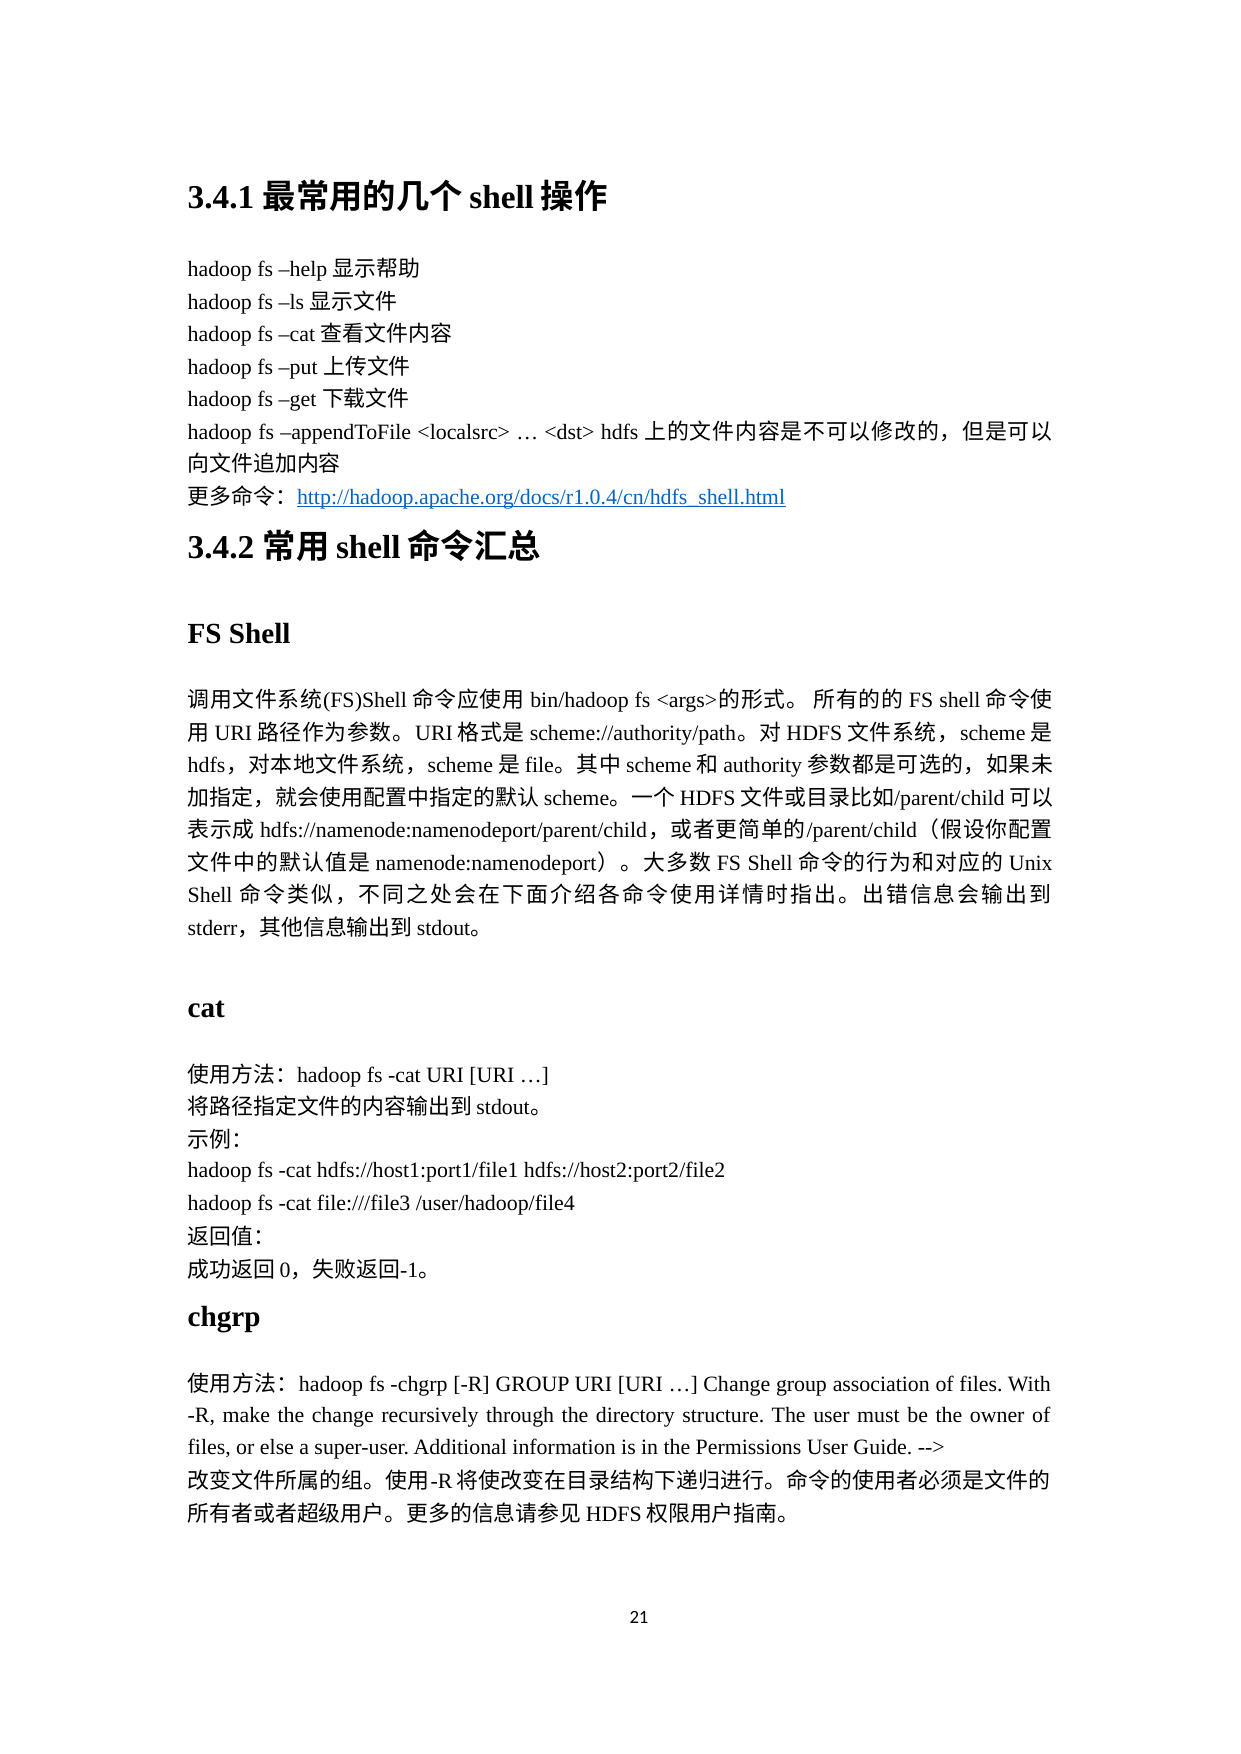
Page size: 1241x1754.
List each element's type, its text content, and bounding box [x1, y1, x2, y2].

text 改变文件所属的组。使用-R将使改变在目录结构下递归进行。命令的使用者必须是文件的所有者或者超级用户。更多的信息请参见HDFS权限用户指南。 [187, 1463, 1053, 1528]
text 示例： [187, 1121, 1053, 1154]
subtitle 3.4.2 常用shell命令汇总 [187, 511, 1053, 576]
subtitle chgrp [187, 1284, 1053, 1349]
text hadoop fs –appendToFile <localsrc> … <dst> hdfs上的文件内容是不可以修改的，但是可以向文件追加内容 [187, 413, 1053, 478]
text 更多命令：http://hadoop.apache.org/docs/r1.0.4/cn/hdfs_shell.html [187, 478, 1053, 511]
text hadoop fs -cat hdfs://host1:port1/file1 hdfs://host2:port2/file2 [187, 1154, 1053, 1186]
subtitle FS Shell [187, 600, 1053, 665]
subtitle 3.4.1 最常用的几个shell操作 [187, 162, 1053, 227]
text hadoop fs –help 显示帮助 [187, 251, 1053, 283]
text hadoop fs –get 下载文件 [187, 381, 1053, 413]
text hadoop fs -cat file:///file3 /user/hadoop/file4 [187, 1186, 1053, 1219]
text hadoop fs –put 上传文件 [187, 348, 1053, 381]
text hadoop fs –cat 查看文件内容 [187, 316, 1053, 348]
text 使用方法：hadoop fs -chgrp [-R] GROUP URI [URI …] Change group association of files. With -R, make the change recursively through the directory structure. The user must be the owner of files, or else a super-user. Additional information is in the Permissions User Guide. --> [187, 1365, 1053, 1463]
subtitle cat [187, 974, 1053, 1039]
text 将路径指定文件的内容输出到stdout。 [187, 1089, 1053, 1121]
text 调用文件系统(FS)Shell命令应使用 bin/hadoop fs <args>的形式。 所有的的FS shell命令使用URI路径作为参数。URI格式是scheme://authority/path。对HDFS文件系统，scheme是hdfs，对本地文件系统，scheme是file。其中scheme和authority参数都是可选的，如果未加指定，就会使用配置中指定的默认scheme。一个HDFS文件或目录比如/parent/child可以表示成hdfs://namenode:namenodeport/parent/child，或者更简单的/parent/child（假设你配置文件中的默认值是namenode:namenodeport）。大多数FS Shell命令的行为和对应的Unix Shell命令类似，不同之处会在下面介绍各命令使用详情时指出。出错信息会输出到stderr，其他信息输出到stdout。 [187, 682, 1053, 942]
text 成功返回0，失败返回-1。 [187, 1251, 1053, 1284]
text 返回值： [187, 1219, 1053, 1251]
text hadoop fs –ls 显示文件 [187, 283, 1053, 316]
text 使用方法：hadoop fs -cat URI [URI …] [187, 1056, 1053, 1089]
